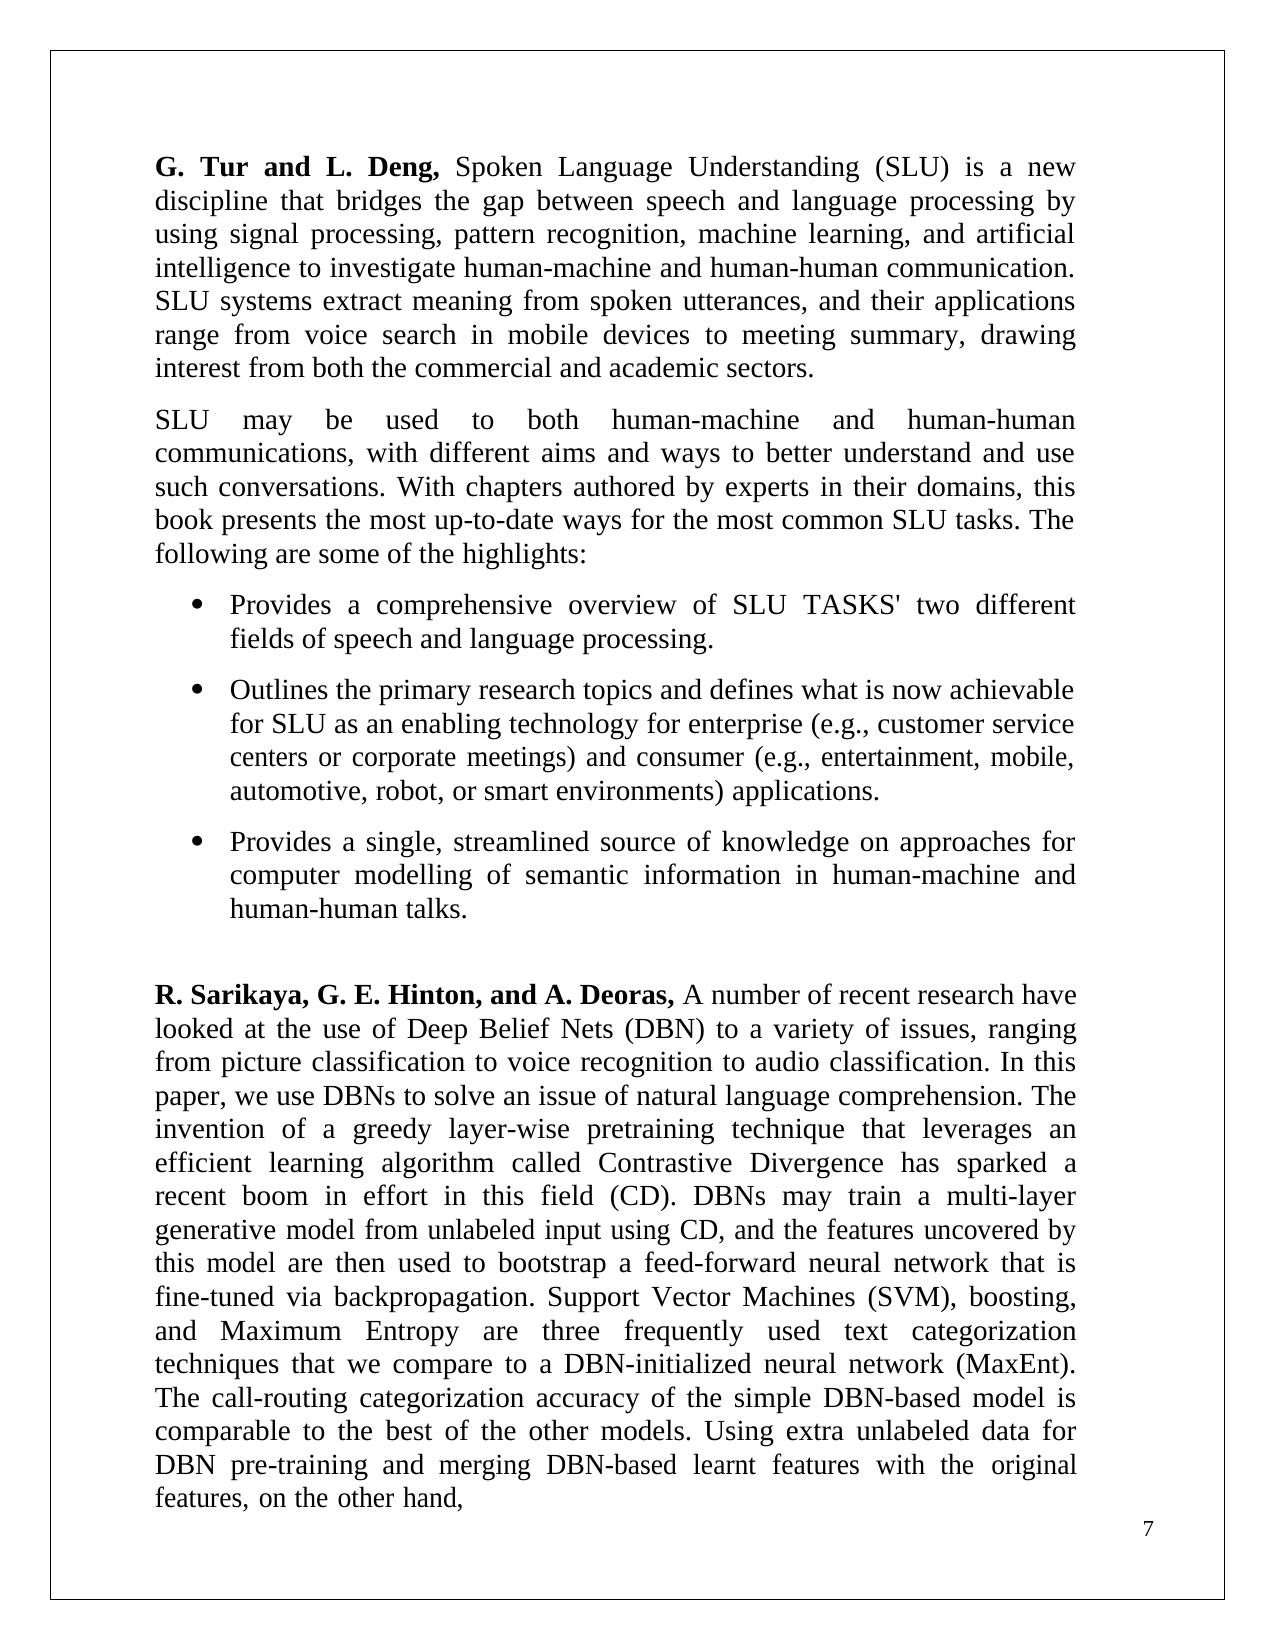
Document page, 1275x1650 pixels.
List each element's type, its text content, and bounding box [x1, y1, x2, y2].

list Provides a single, streamlined source of knowledge on approaches for computer modelling of semantic information in human-machine and human-human talks. [192, 824, 1076, 924]
text SLU may be used to both human-machine and human-human communications, with different aims and ways to better understand and use such conversations. With chapters authored by experts in their domains, this book presents the most up-to-date ways for the most common SLU tasks. The following are some of the highlights: [154, 402, 1076, 569]
list Outlines the primary research topics and defines what is now achievable for SLU as an enabling technology for enterprise (e.g., customer service centers or corporate meetings) and consumer (e.g., entertainment, mobile, automotive, robot, or smart environments) applications. [192, 672, 1075, 807]
text R. Sarikaya, G. E. Hinton, and A. Deoras, A number of recent research have looked at the use of Deep Belief Nets (DBN) to a variety of issues, ranging from picture classification to voice recognition to audio classification. In this paper, we use DBNs to solve an issue of natural language comprehension. The invention of a greedy layer-wise pretraining technique that leverages an efficient learning algorithm called Contrastive Divergence has sparked a recent boom in effort in this field (CD). DBNs may train a multi-layer generative model from unlabeled input using CD, and the features uncovered by this model are then used to bootstrap a feed-forward neural network that is fine-tuned via backpropagation. Support Vector Machines (SVM), boosting, and Maximum Entropy are three frequently used text categorization techniques that we compare to a DBN-initialized neural network (MaxEnt). The call-routing categorization accuracy of the simple DBN-based model is comparable to the best of the other models. Using extra unlabeled data for DBN pre-training and merging DBN-based learnt features with the original features, on the other hand, [154, 977, 1077, 1514]
text G. Tur and L. Deng, Spoken Language Understanding (SLU) is a new discipline that bridges the gap between speech and language processing by using signal processing, pattern recognition, machine learning, and artificial intelligence to investigate human-machine and human-human communication. SLU systems extract meaning from spoken utterances, and their applications range from voice search in mobile devices to meeting summary, drawing interest from both the commercial and academic sectors. [154, 149, 1076, 384]
list Provides a comprehensive overview of SLU TASKS' two different fields of speech and language processing. [192, 587, 1076, 654]
